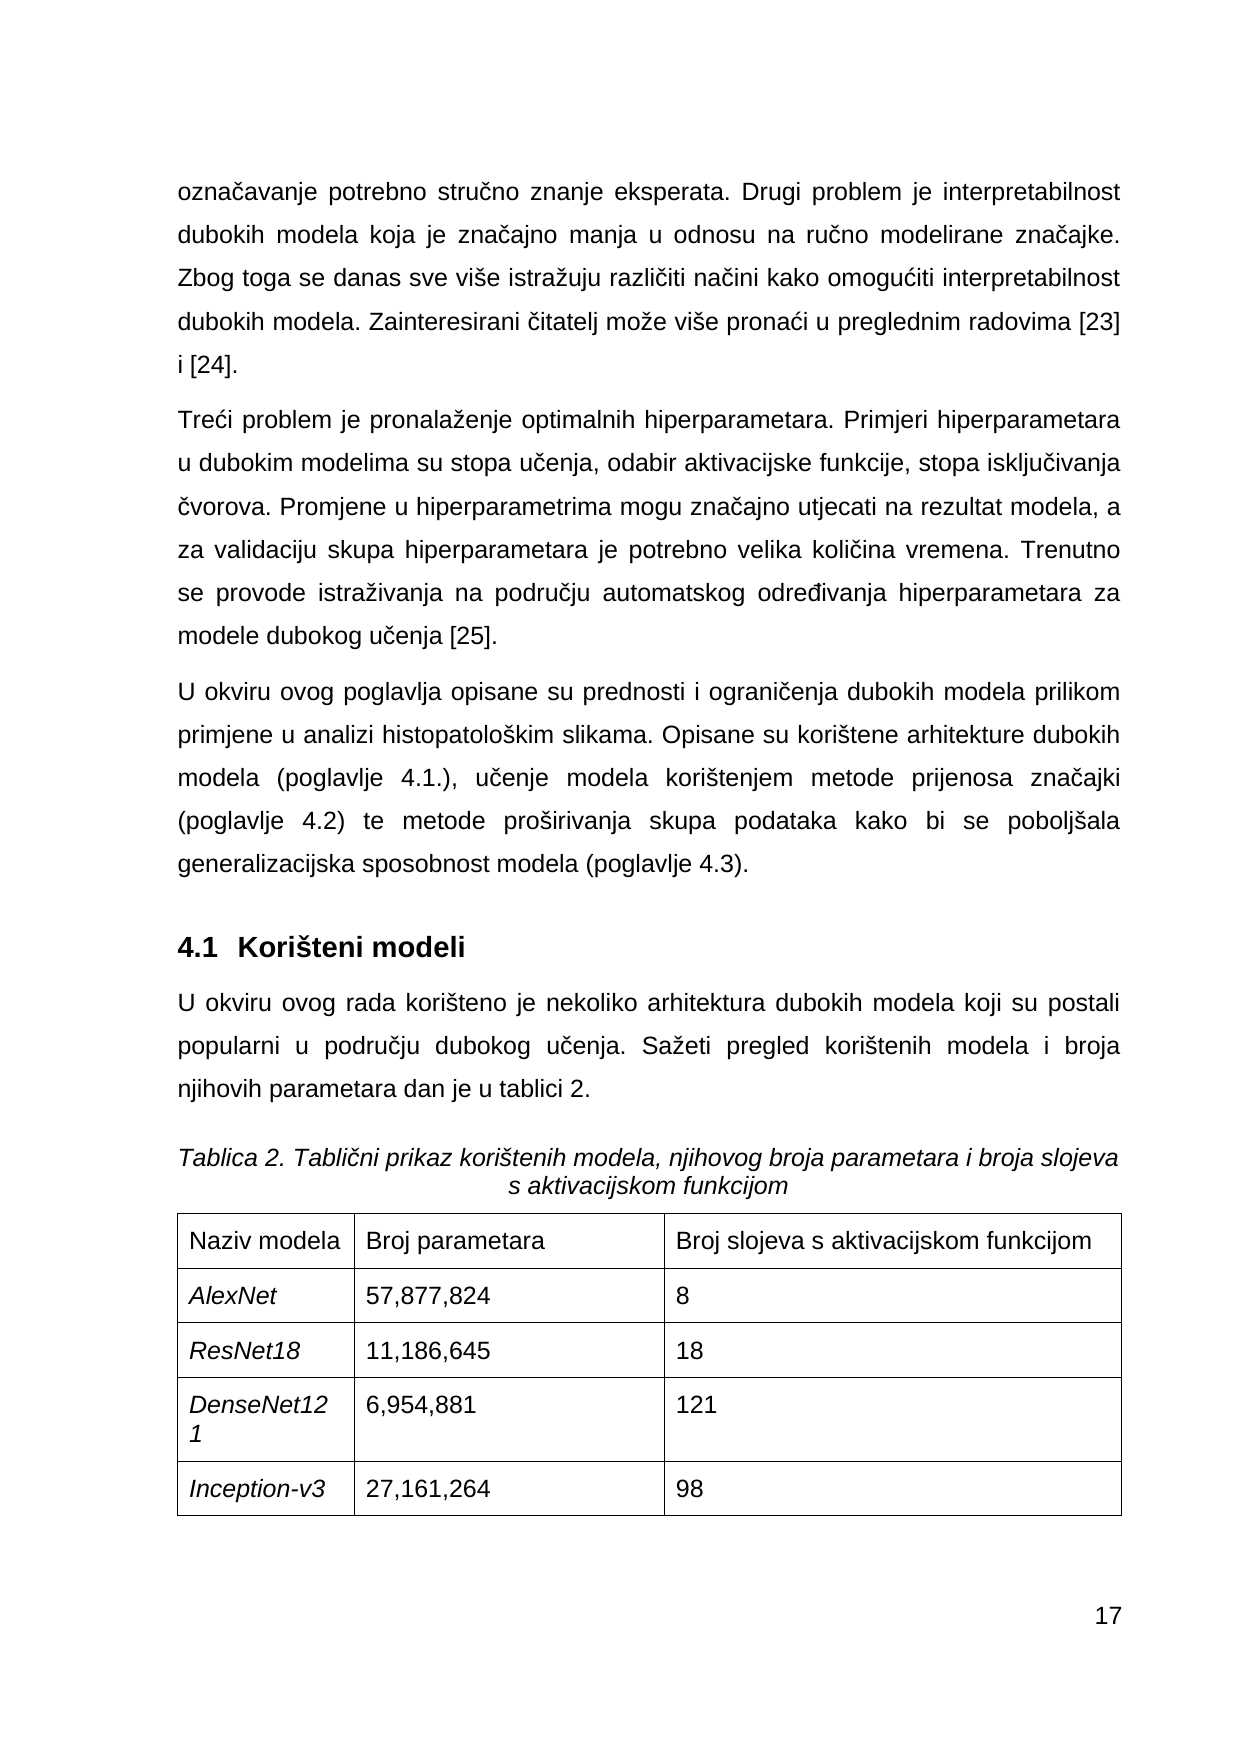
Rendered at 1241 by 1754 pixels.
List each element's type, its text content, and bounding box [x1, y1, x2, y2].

table_header Naziv modela [178, 1214, 354, 1267]
text Treći problem je pronalaženje optimalnih hiperparametara. Primjeri hiperparametara u dubokim modelima su stopa učenja, odabir aktivacijske funkcije, stopa isključivanja čvorova. Promjene u hiperparametrima mogu značajno utjecati na rezultat modela, a za validaciju skupa hiperparametara je potrebno velika količina vremena. Trenutno se provode istraživanja na području automatskog određivanja hiperparametara za modele dubokog učenja [25]. [177, 405, 1122, 650]
table_cell 57,877,824 [355, 1269, 664, 1322]
text Tablica 2. Tablični prikaz korištenih modela, njihovog broja parametara i broja slojeva s aktivacijskom funkcijom [177, 1143, 1122, 1200]
table_cell 11,186,645 [355, 1323, 664, 1377]
table_cell 18 [665, 1323, 1121, 1377]
text U okviru ovog poglavlja opisane su prednosti i ograničenja dubokih modela prilikom primjene u analizi histopatološkim slikama. Opisane su korištene arhitekture dubokih modela (poglavlje 4.1.), učenje modela korištenjem metode prijenosa značajki (poglavlje 4.2) te metode proširivanja skupa podataka kako bi se poboljšala generalizacijska sposobnost modela (poglavlje 4.3). [177, 677, 1122, 878]
table_header Broj slojeva s aktivacijskom funkcijom [665, 1214, 1121, 1267]
table_cell 8 [665, 1269, 1121, 1322]
table_cell AlexNet [178, 1269, 354, 1322]
table_header Broj parametara [355, 1214, 664, 1267]
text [177, 177, 1122, 378]
table_cell 6,954,881 [355, 1378, 664, 1461]
text U okviru ovog rada korišteno je nekoliko arhitektura dubokih modela koji su postali popularni u području dubokog učenja. Sažeti pregled korištenih modela i broja njihovih parametara dan je u tablici 2. [177, 988, 1122, 1103]
subtitle Korišteni modeli [177, 930, 1122, 963]
table_cell 121 [665, 1378, 1121, 1461]
table_cell ResNet18 [178, 1323, 354, 1377]
table_cell DenseNet121 [178, 1378, 354, 1461]
table_cell 27,161,264 [355, 1462, 664, 1515]
table_cell Inception-v3 [178, 1462, 354, 1515]
table_cell 98 [665, 1462, 1121, 1515]
